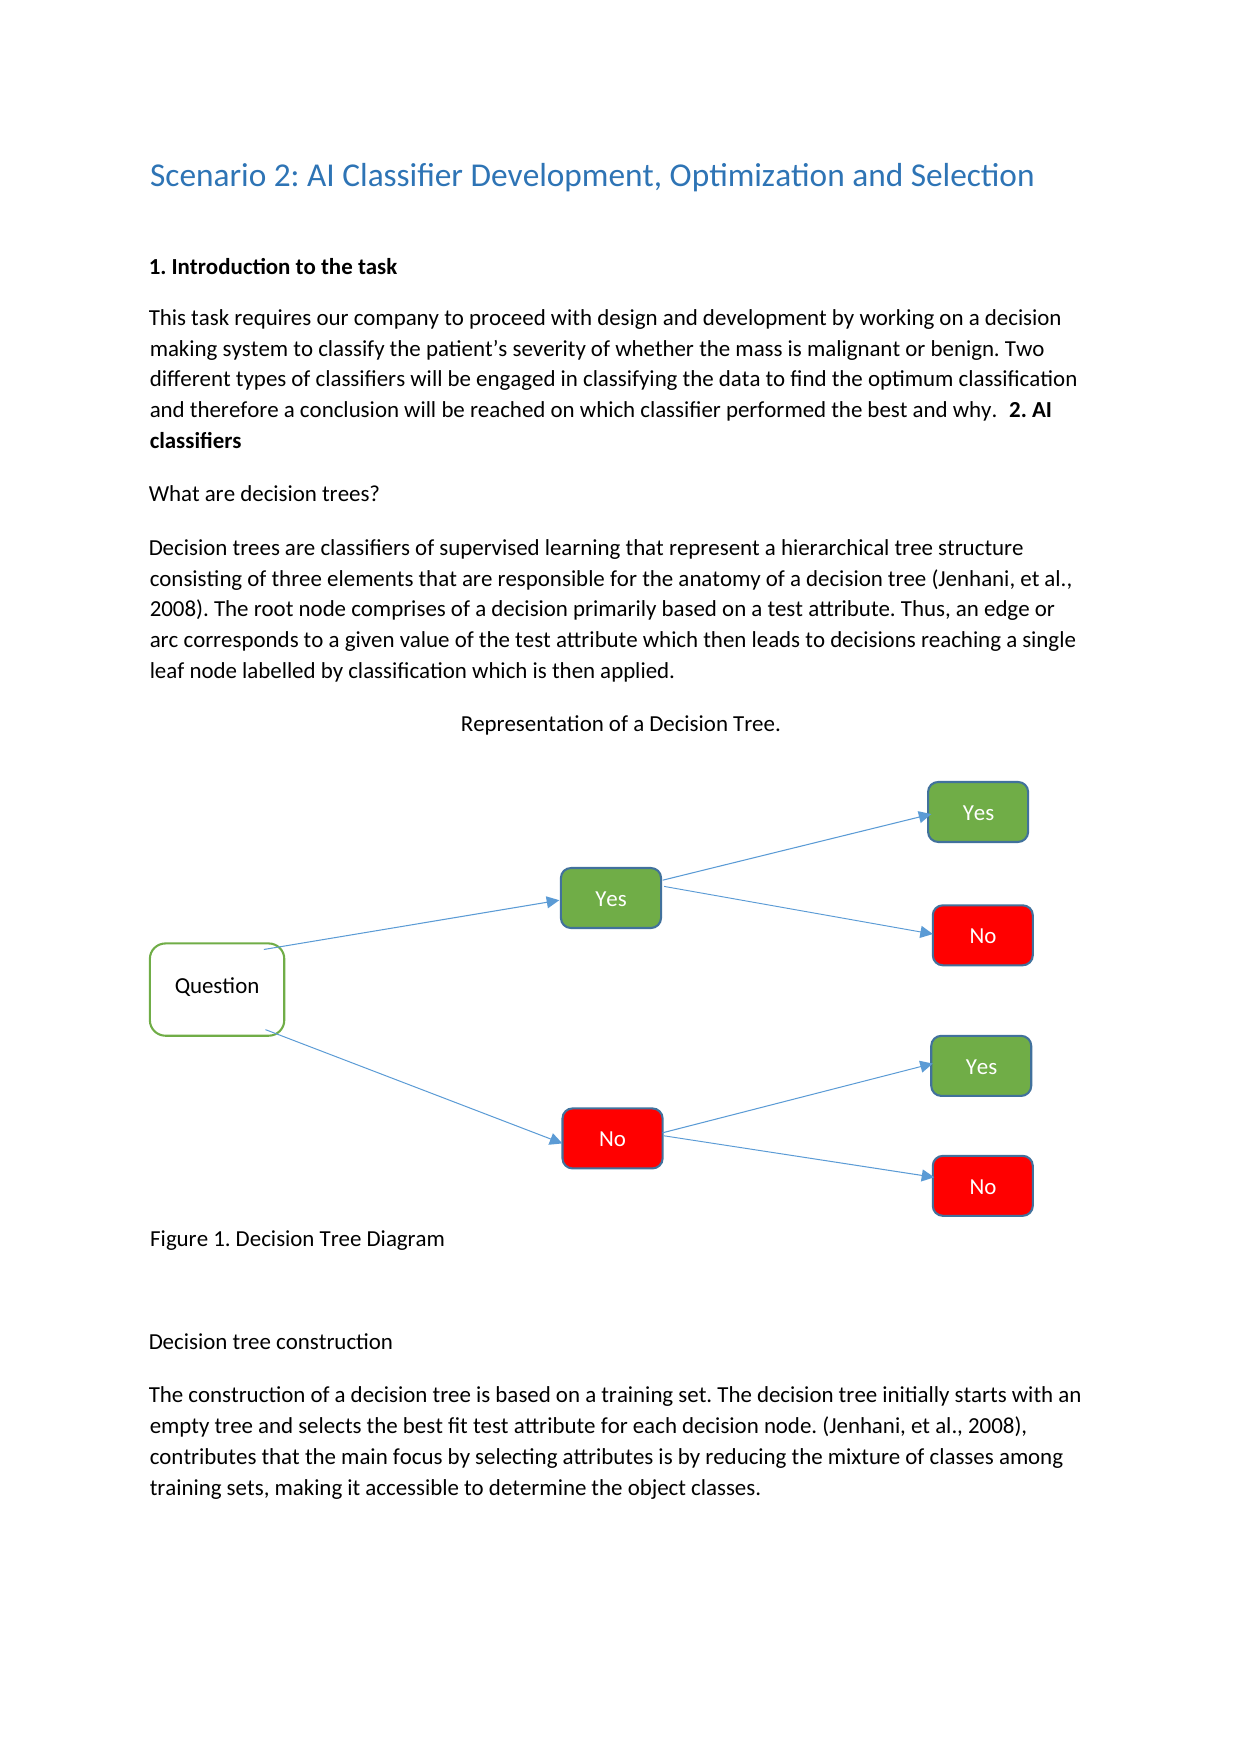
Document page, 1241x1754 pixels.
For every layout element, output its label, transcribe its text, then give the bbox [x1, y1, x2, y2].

text This task requires our company to proceed with design and development by working on a decision making system to classify the patient’s severity of whether the mass is malignant or benign. Two different types of classifiers will be engaged in classifying the data to find the optimum classification and therefore a conclusion will be reached on which classifier performed the best and why. 2. AI classifiers [148, 303, 1088, 454]
text Scenario 2: AI Classifier Development, Optimization and Selection [150, 154, 1090, 195]
text What are decision trees? [148, 479, 1088, 507]
text Decision tree construction [148, 1327, 1088, 1355]
text Decision trees are classifiers of supervised learning that represent a hierarchical tree structure consisting of three elements that are responsible for the anatomy of a decision tree (Jenhani, et al., 2008). The root node comprises of a decision primarily based on a test attribute. Thus, an edge or arc corresponds to a given value of the test attribute which then leads to decisions reaching a single leaf node labelled by classification which is then applied. [148, 533, 1088, 684]
text Representation of a Decision Tree. [150, 709, 1092, 737]
text The construction of a decision tree is based on a training set. The decision tree initially starts with an empty tree and selects the best fit test attribute for each decision node. (Jenhani, et al., 2008), contributes that the main focus by selecting attributes is by reducing the mixture of classes among training sets, making it accessible to determine the object classes. [148, 1380, 1088, 1501]
text 1. Introduction to the task [148, 252, 1092, 280]
